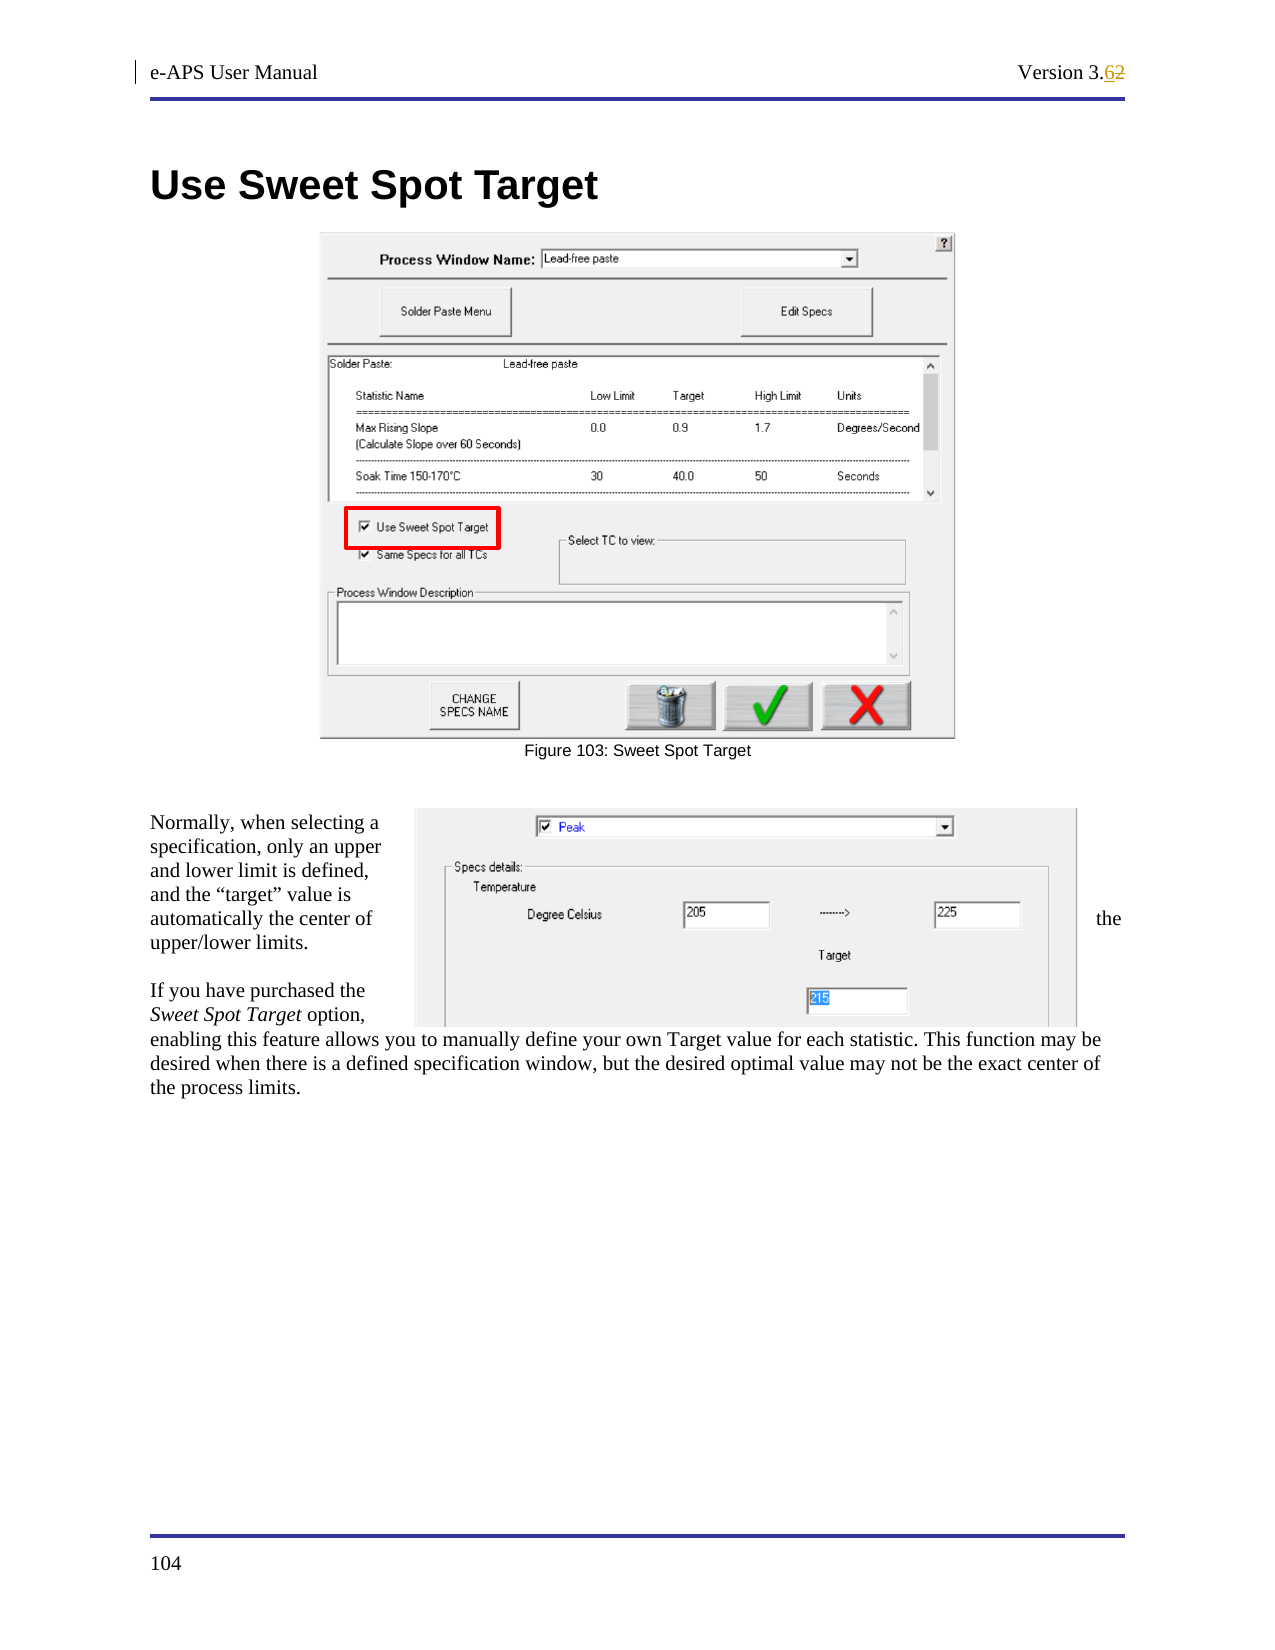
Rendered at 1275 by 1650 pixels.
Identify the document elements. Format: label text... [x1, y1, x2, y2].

picture [414, 808, 1078, 1027]
text Normally, when selecting a specification, only an upper and lower limit is defined, and the “target” value is automatically the center of the upper/lower limits. [150, 810, 414, 954]
subtitle Use Sweet Spot Target [150, 160, 1125, 208]
picture [319, 232, 956, 739]
text If you have purchased the Sweet Spot Target option, enabling this feature allows you to manually define your own Target value for each statistic. This function may be desired when there is a defined specification window, but the desired optimal value may not be the exact center of the process limits. [150, 978, 1125, 1099]
